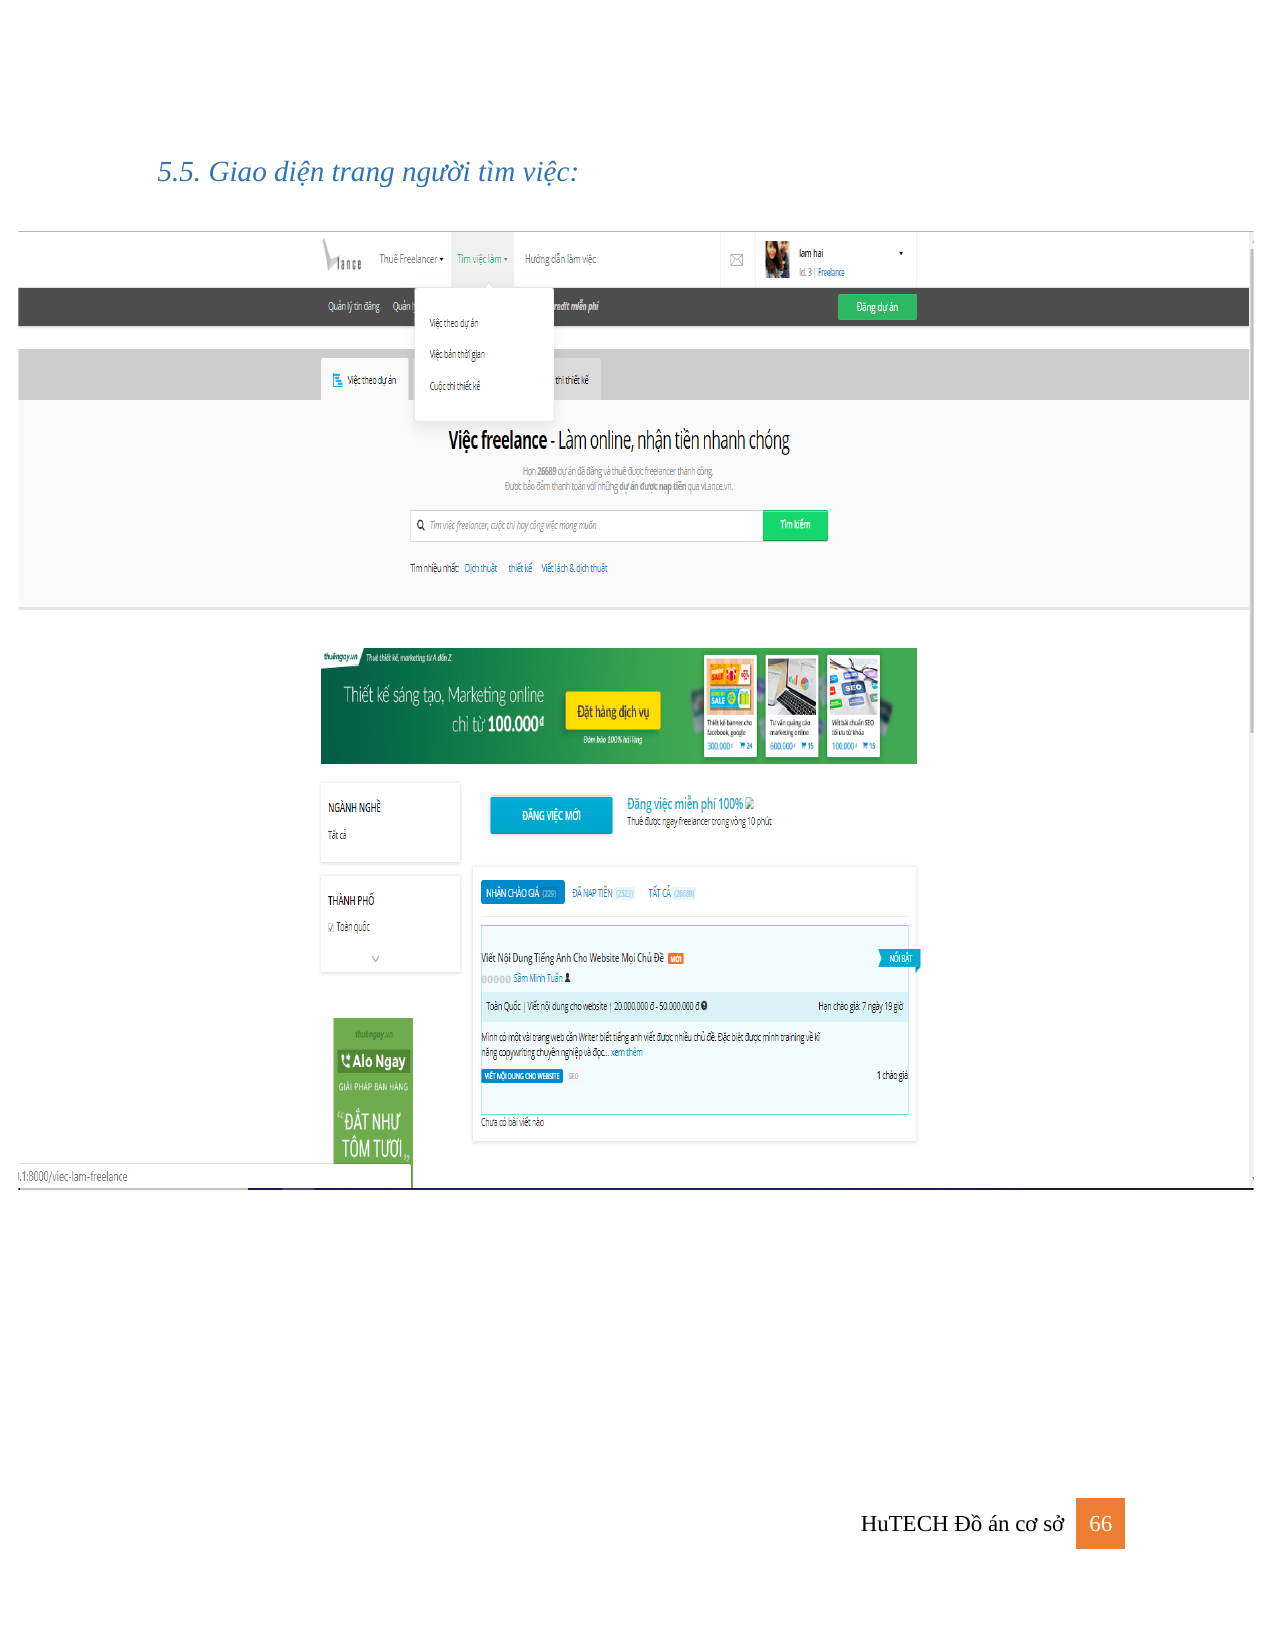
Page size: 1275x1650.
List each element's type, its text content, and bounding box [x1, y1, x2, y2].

subtitle 5.5. Giao diện trang người tìm việc: [150, 154, 1125, 188]
picture [18, 229, 1254, 1190]
